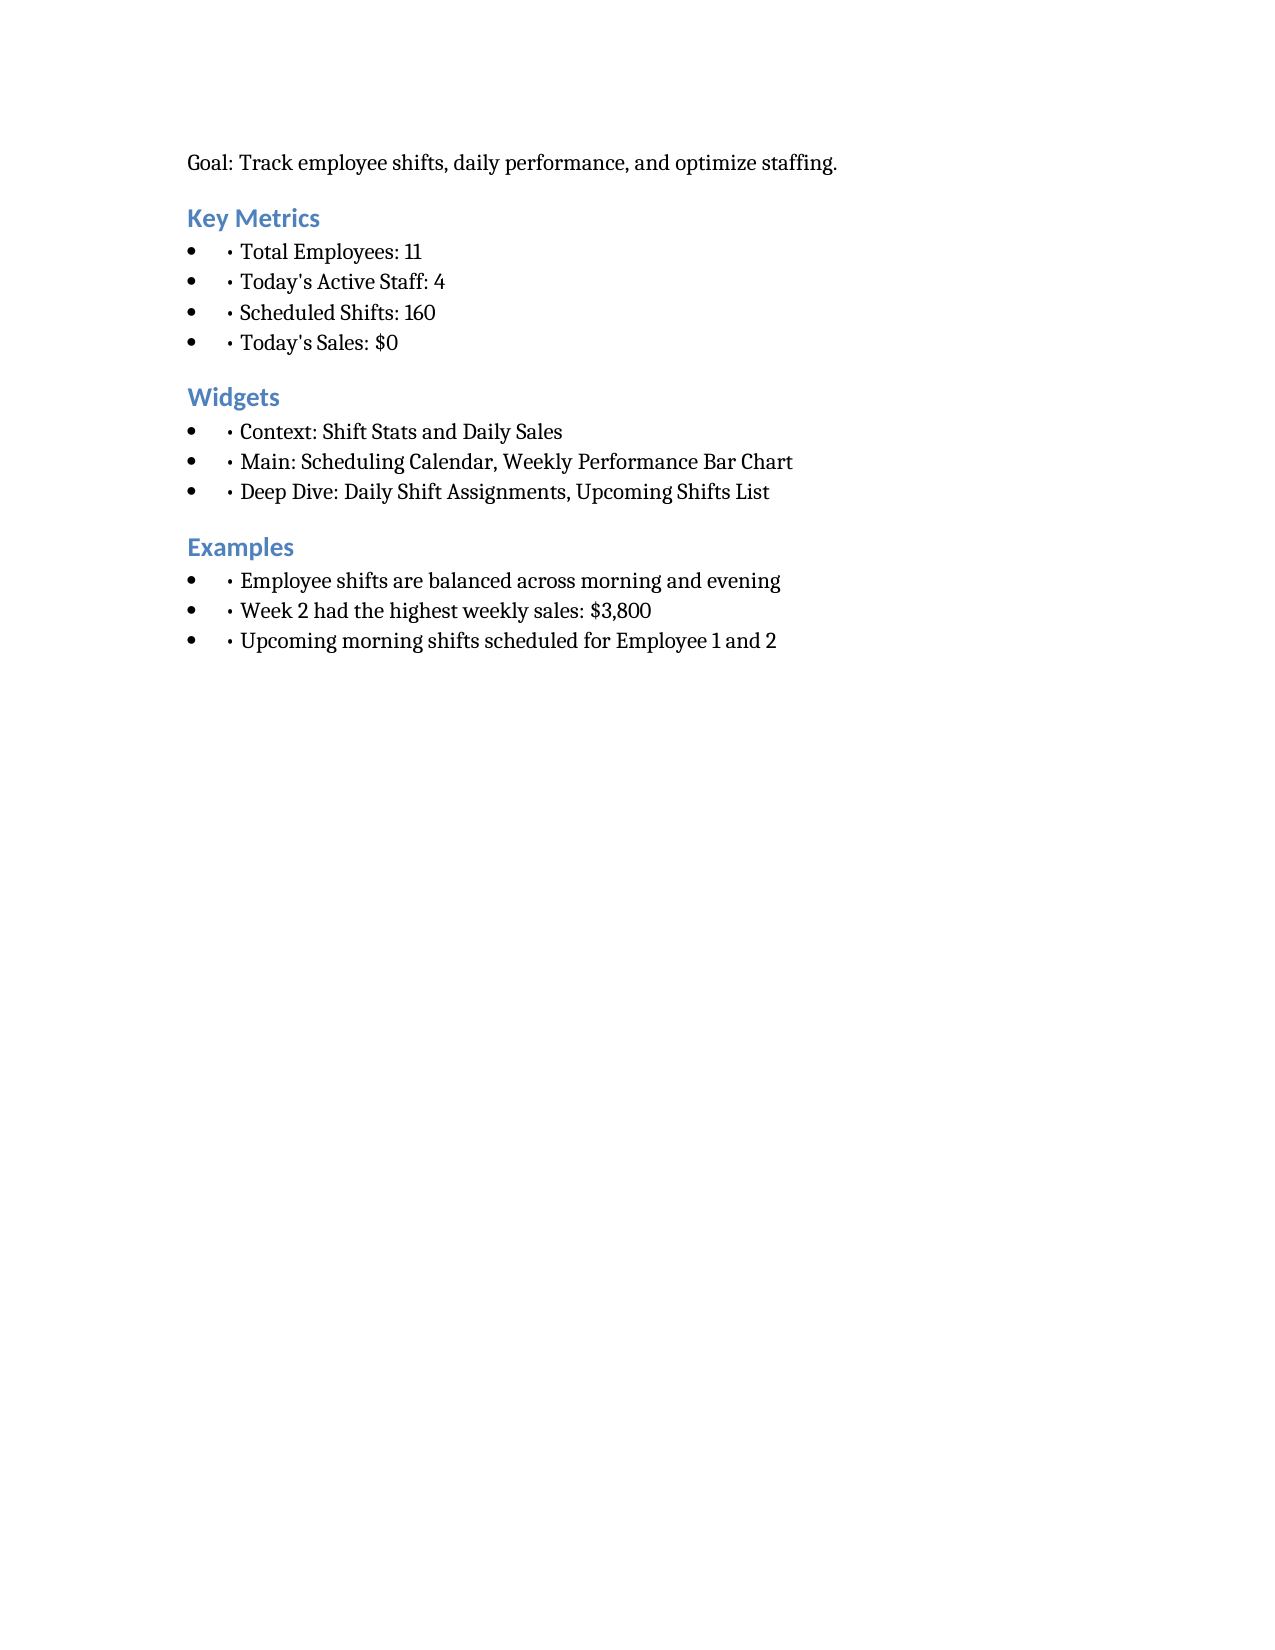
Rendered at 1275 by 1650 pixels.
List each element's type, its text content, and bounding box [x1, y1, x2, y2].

list • Today's Active Staff: 4 [187, 269, 1087, 296]
list • Total Employees: 11 [187, 239, 1087, 265]
subtitle Examples [187, 530, 1087, 563]
list • Employee shifts are balanced across morning and evening [187, 568, 1087, 594]
list • Main: Scheduling Calendar, Weekly Performance Bar Chart [187, 449, 1087, 475]
text Goal: Track employee shifts, daily performance, and optimize staffing. [187, 150, 1087, 176]
list • Deep Dive: Daily Shift Assignments, Upcoming Shifts List [187, 479, 1087, 505]
subtitle Widgets [187, 381, 1087, 414]
list • Today's Sales: $0 [187, 329, 1087, 356]
list • Upcoming morning shifts scheduled for Employee 1 and 2 [187, 628, 1087, 655]
list • Scheduled Shifts: 160 [187, 299, 1087, 326]
list • Week 2 had the highest weekly sales: $3,800 [187, 598, 1087, 624]
list • Context: Shift Stats and Daily Sales [187, 418, 1087, 445]
subtitle Key Metrics [187, 201, 1087, 234]
